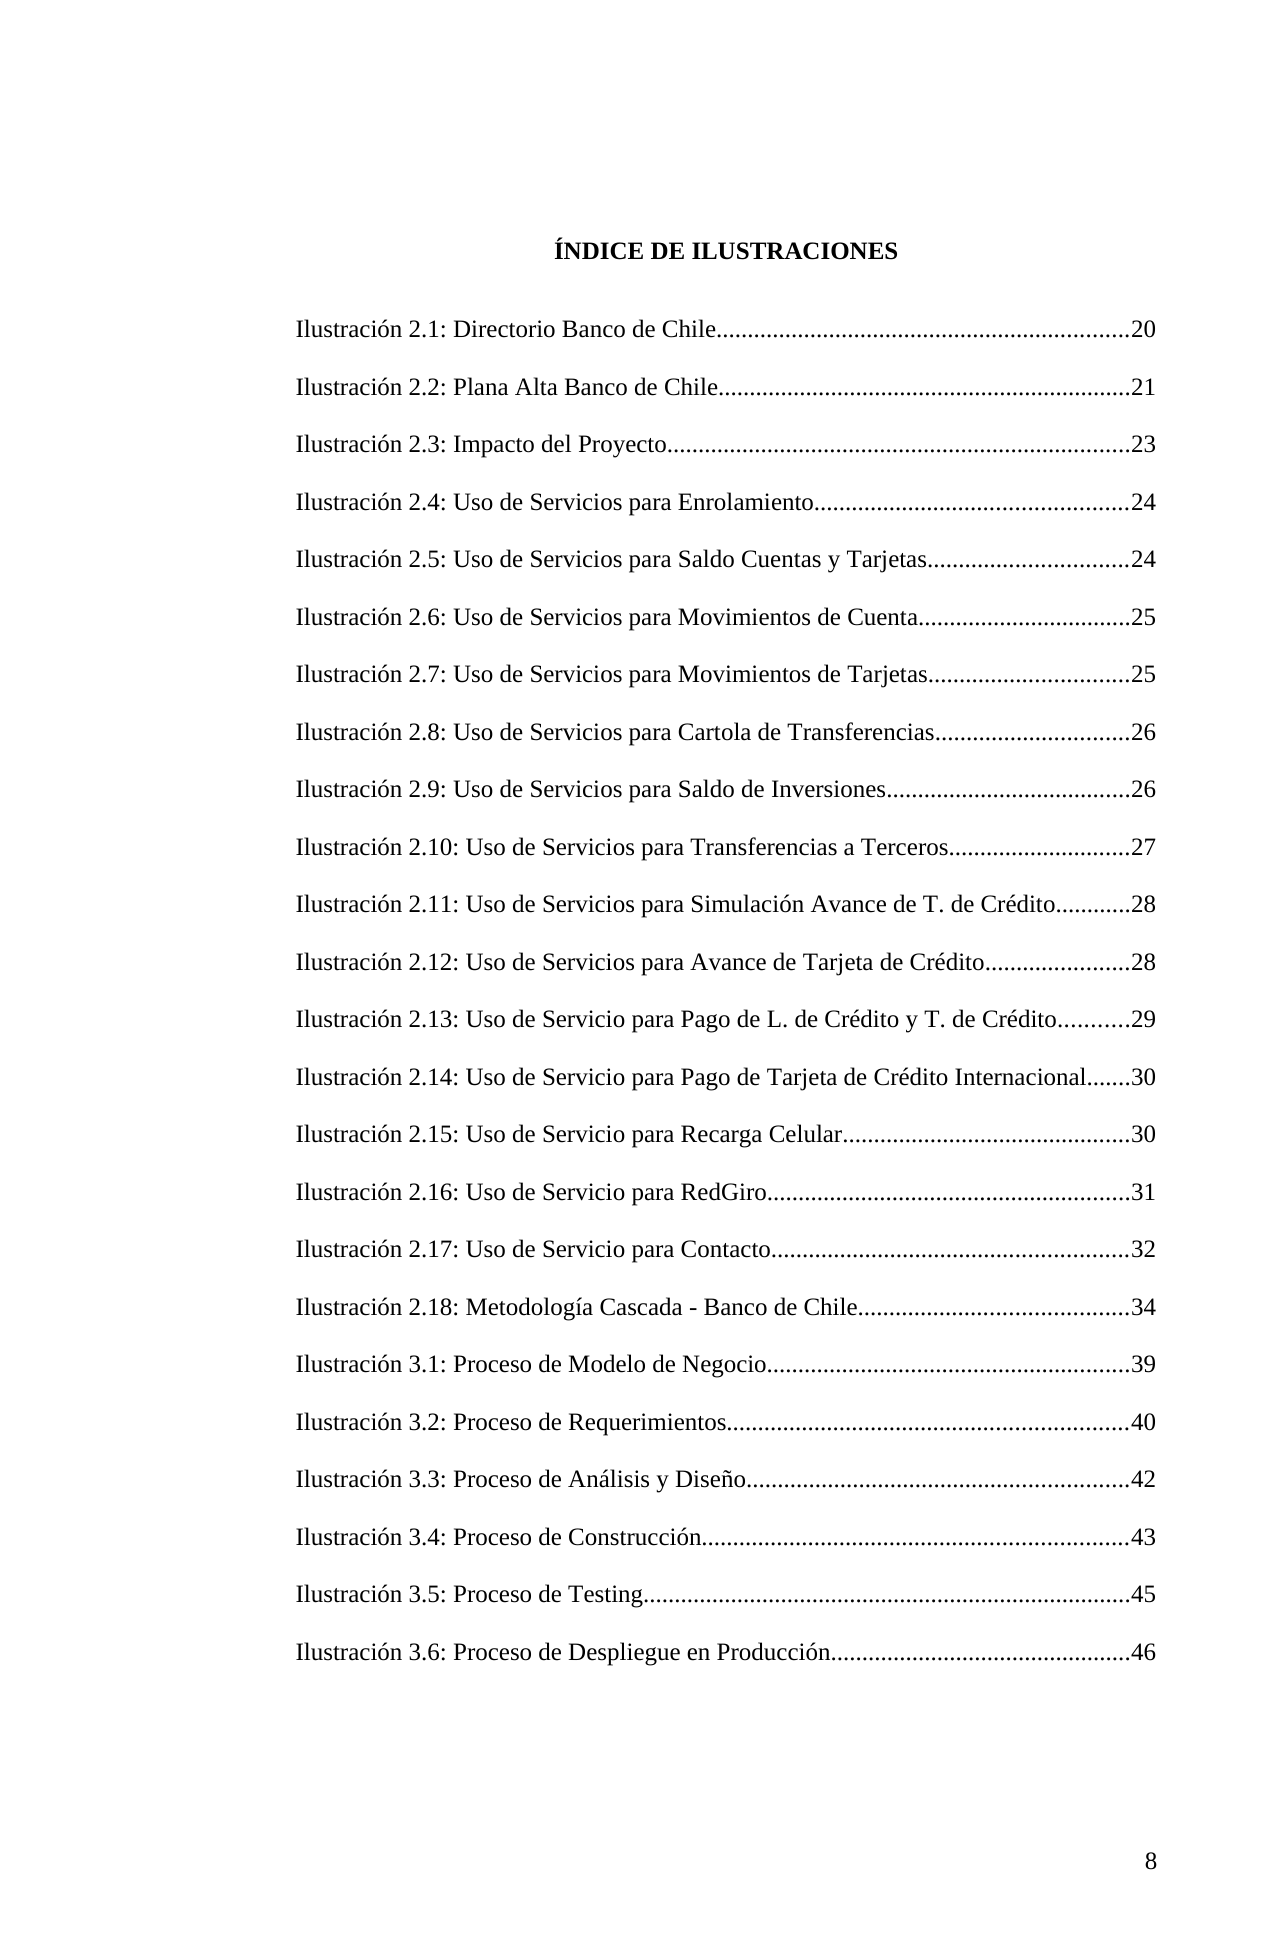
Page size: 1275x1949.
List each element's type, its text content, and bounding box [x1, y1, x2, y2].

text Ilustración 2.3: Impacto del Proyecto 23 [295, 429, 1157, 458]
text Ilustración 2.12: Uso de Servicios para Avance de Tarjeta de Crédito 28 [295, 947, 1157, 976]
text Ilustración 3.6: Proceso de Despliegue en Producción 46 [295, 1637, 1157, 1666]
text Ilustración 2.9: Uso de Servicios para Saldo de Inversiones 26 [295, 774, 1157, 803]
text Ilustración 2.16: Uso de Servicio para RedGiro 31 [295, 1177, 1157, 1206]
text Ilustración 2.11: Uso de Servicios para Simulación Avance de T. de Crédito 28 [295, 889, 1157, 918]
text Ilustración 2.10: Uso de Servicios para Transferencias a Terceros 27 [295, 832, 1157, 861]
text Ilustración 2.6: Uso de Servicios para Movimientos de Cuenta 25 [295, 602, 1157, 631]
text Ilustración 3.5: Proceso de Testing 45 [295, 1579, 1157, 1608]
text Ilustración 2.18: Metodología Cascada - Banco de Chile 34 [295, 1292, 1157, 1321]
text Ilustración 2.2: Plana Alta Banco de Chile 21 [295, 372, 1157, 401]
text Ilustración 3.2: Proceso de Requerimientos 40 [295, 1407, 1157, 1436]
text Ilustración 2.5: Uso de Servicios para Saldo Cuentas y Tarjetas 24 [295, 544, 1157, 573]
text ÍNDICE de Ilustraciones [295, 236, 1157, 265]
text Ilustración 2.1: Directorio Banco de Chile 20 [295, 314, 1157, 343]
text Ilustración 2.14: Uso de Servicio para Pago de Tarjeta de Crédito Internacional 30 [295, 1062, 1157, 1091]
text Ilustración 3.3: Proceso de Análisis y Diseño 42 [295, 1464, 1157, 1493]
text Ilustración 2.17: Uso de Servicio para Contacto 32 [295, 1234, 1157, 1263]
text Ilustración 3.1: Proceso de Modelo de Negocio 39 [295, 1349, 1157, 1378]
text Ilustración 2.15: Uso de Servicio para Recarga Celular 30 [295, 1119, 1157, 1148]
text Ilustración 3.4: Proceso de Construcción 43 [295, 1522, 1157, 1551]
text Ilustración 2.13: Uso de Servicio para Pago de L. de Crédito y T. de Crédito 29 [295, 1004, 1157, 1033]
text Ilustración 2.8: Uso de Servicios para Cartola de Transferencias 26 [295, 717, 1157, 746]
text Ilustración 2.7: Uso de Servicios para Movimientos de Tarjetas 25 [295, 659, 1157, 688]
text Ilustración 2.4: Uso de Servicios para Enrolamiento 24 [295, 487, 1157, 516]
